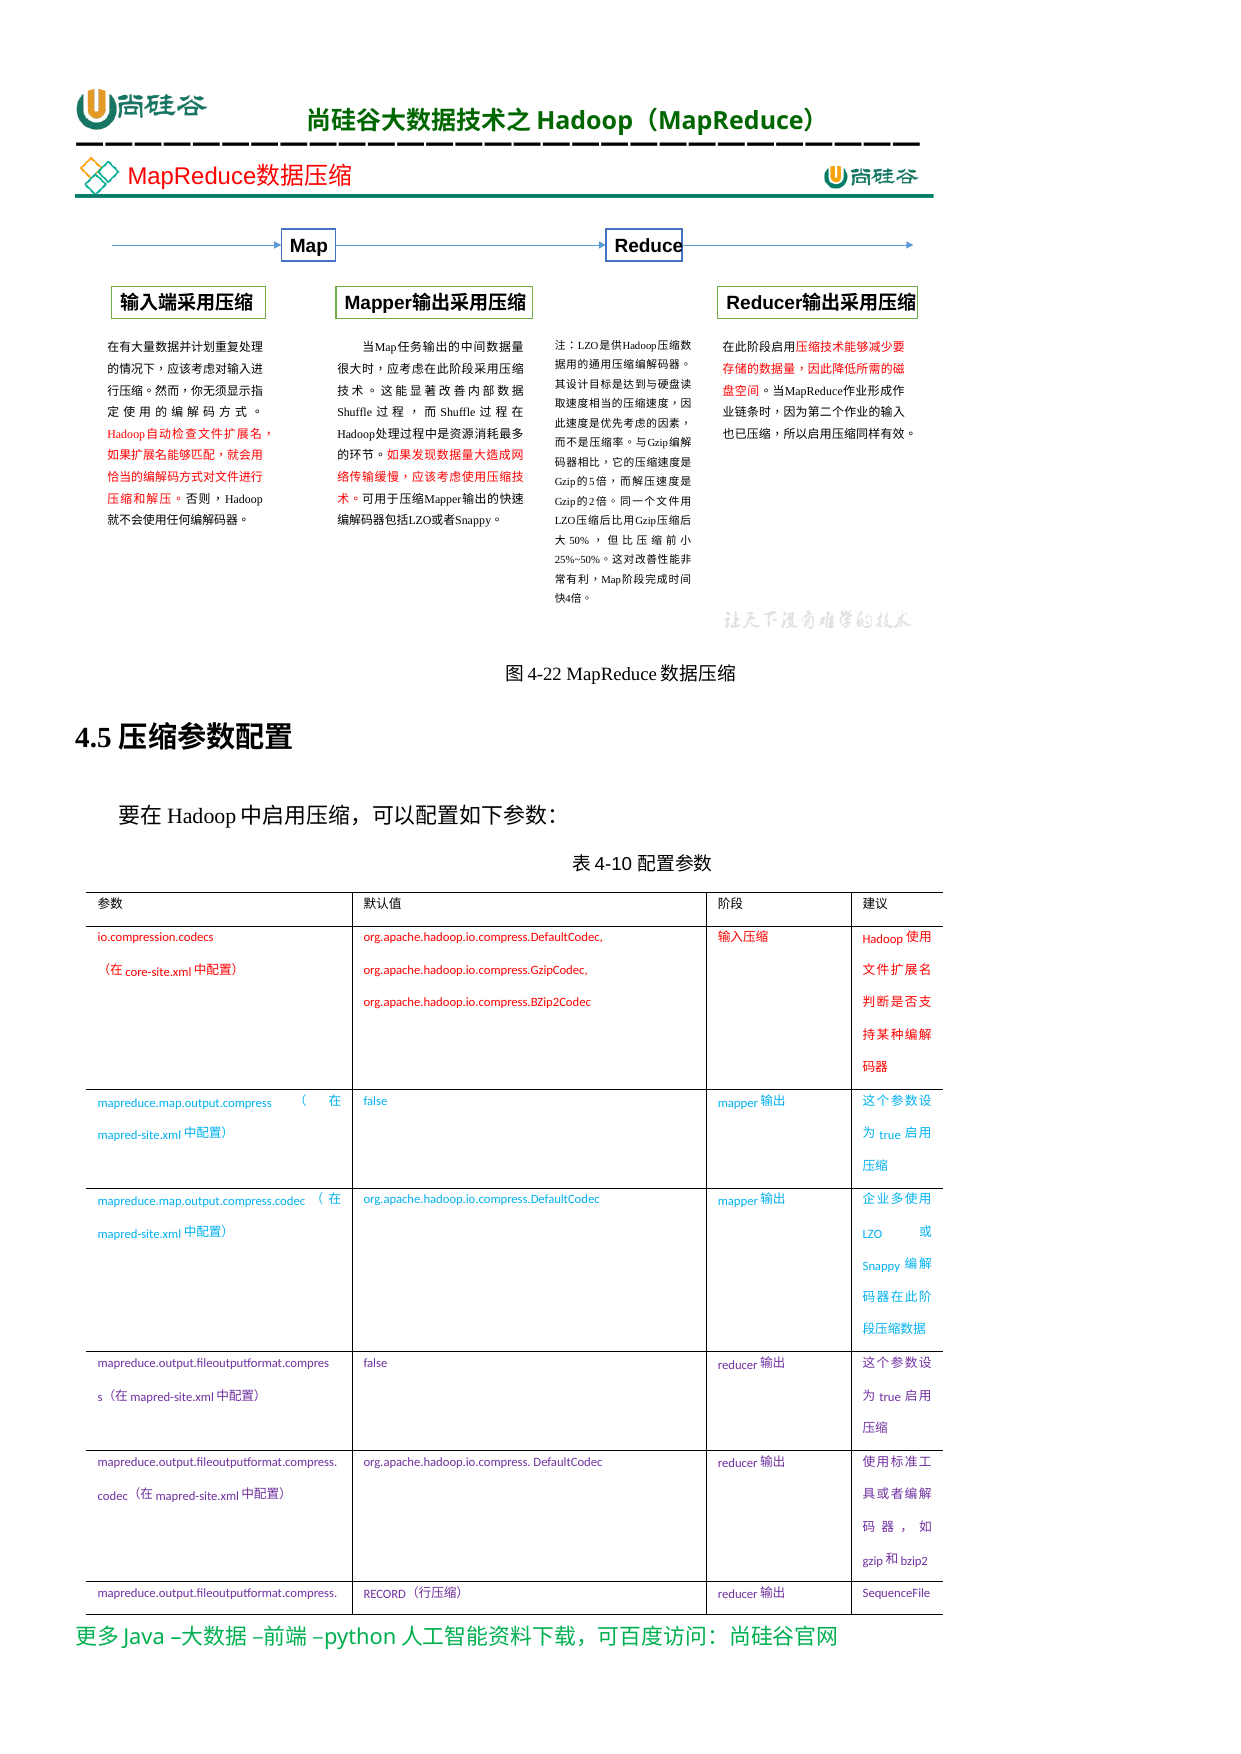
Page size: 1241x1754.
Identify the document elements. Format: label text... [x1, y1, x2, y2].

table_cell org.apache.hadoop.io.compress. DefaultCodec [353, 1451, 706, 1581]
table_cell mapper输出 [707, 1189, 851, 1351]
picture [734, 1101, 739, 1109]
table_cell 这个参数设为true启用压缩 [852, 1352, 943, 1450]
picture [917, 1323, 925, 1334]
table_cell mapper输出 [707, 1090, 851, 1188]
picture [891, 1193, 900, 1201]
picture [197, 1127, 202, 1138]
picture [390, 1197, 395, 1205]
table_header 阶段 [707, 893, 851, 926]
picture [245, 1199, 250, 1207]
picture [863, 1192, 874, 1198]
picture [863, 1126, 873, 1138]
subtitle 4.5 压缩参数配置 [75, 702, 1165, 767]
picture [891, 1323, 899, 1334]
table_cell mapreduce.map.output.compress.codec（在mapred-site.xml中配置） [86, 1189, 352, 1351]
picture [436, 1194, 448, 1203]
picture [424, 1194, 429, 1203]
picture [187, 1126, 194, 1132]
picture [235, 1101, 242, 1107]
table_cell Hadoop使用文件扩展名判断是否支持某种编解码器 [852, 927, 943, 1089]
picture [187, 1225, 194, 1231]
picture [294, 1199, 304, 1205]
picture [159, 1199, 166, 1205]
picture [287, 1196, 292, 1205]
picture [741, 1199, 746, 1207]
table_cell io.compression.codecs （在core-site.xml中配置） [86, 927, 352, 1089]
table_cell reducer输出 [707, 1352, 851, 1450]
picture [882, 1291, 888, 1302]
picture [235, 1199, 242, 1205]
picture [888, 1264, 893, 1272]
picture [894, 1294, 902, 1302]
table_cell 使用标准工具或者编解码器，如gzip和bzip2 [852, 1451, 943, 1581]
picture [203, 1101, 208, 1109]
table_cell mapreduce.map.output.compress（在mapred-site.xml中配置） [86, 1090, 352, 1188]
picture [865, 1166, 874, 1171]
table_cell reducer输出 [707, 1582, 851, 1614]
picture [891, 1098, 902, 1106]
picture [125, 1229, 136, 1238]
picture [878, 1325, 887, 1334]
picture [905, 1099, 916, 1106]
table_cell 这个参数设为true启用压缩 [852, 1090, 943, 1188]
picture [863, 1196, 874, 1204]
picture [718, 1101, 725, 1107]
picture [905, 1257, 916, 1269]
picture [203, 1199, 208, 1207]
picture [741, 1101, 746, 1109]
picture [905, 1128, 915, 1138]
table_cell mapreduce.output.fileoutputformat.compress（在mapred-site.xml中配置） [86, 1352, 352, 1450]
text 图4-22 MapReduce数据压缩 [75, 656, 1165, 689]
picture [734, 1199, 739, 1207]
picture [718, 1199, 725, 1205]
table_cell reducer输出 [707, 1451, 851, 1581]
picture [75, 88, 208, 130]
picture [919, 1258, 931, 1269]
picture [125, 1098, 136, 1107]
picture [209, 1127, 220, 1138]
table_cell false [353, 1352, 706, 1450]
picture [568, 1195, 574, 1202]
picture [501, 1197, 506, 1205]
picture [114, 1133, 119, 1141]
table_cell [852, 1582, 943, 1614]
picture [114, 1232, 119, 1240]
picture [125, 1196, 136, 1205]
table_cell mapreduce.output.fileoutputformat.compress.codec（在mapred-site.xml中配置） [86, 1451, 352, 1581]
text 要在Hadoop中启用压缩，可以配置如下参数： [75, 798, 1165, 830]
table_cell org.apache.hadoop.io.compress.DefaultCodec [353, 1189, 706, 1351]
table_cell false [353, 1090, 706, 1188]
picture [159, 1101, 166, 1107]
picture [877, 1192, 883, 1203]
picture [877, 1094, 888, 1100]
table_header 参数 [86, 893, 352, 926]
picture [901, 1327, 908, 1334]
picture [880, 1160, 887, 1171]
picture [197, 1226, 202, 1237]
picture [377, 1099, 387, 1105]
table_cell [86, 1582, 352, 1614]
table_cell 企业多使用LZO或Snappy编解码器在此阶段压缩数据 [852, 1189, 943, 1351]
table_cell RECORD（行压缩） [353, 1582, 706, 1614]
table_header 默认值 [353, 893, 706, 926]
picture [906, 1192, 916, 1204]
picture [863, 1099, 874, 1106]
table_header 建议 [852, 893, 943, 926]
picture [125, 1130, 136, 1139]
picture [908, 1290, 916, 1302]
picture [875, 1323, 887, 1334]
table_cell 输入压缩 [707, 927, 851, 1089]
picture [245, 1101, 250, 1109]
text 表4-10 配置参数 [75, 846, 1165, 878]
table_cell org.apache.hadoop.io.compress.DefaultCodec, org.apache.hadoop.io.compress.GzipCodec, org.apache.hadoop.io.compress.BZip2Codec [353, 927, 706, 1089]
picture [923, 1290, 930, 1302]
picture [868, 1291, 874, 1302]
picture [374, 1197, 380, 1205]
picture [209, 1226, 220, 1237]
picture [114, 1199, 119, 1207]
picture [114, 1101, 119, 1109]
